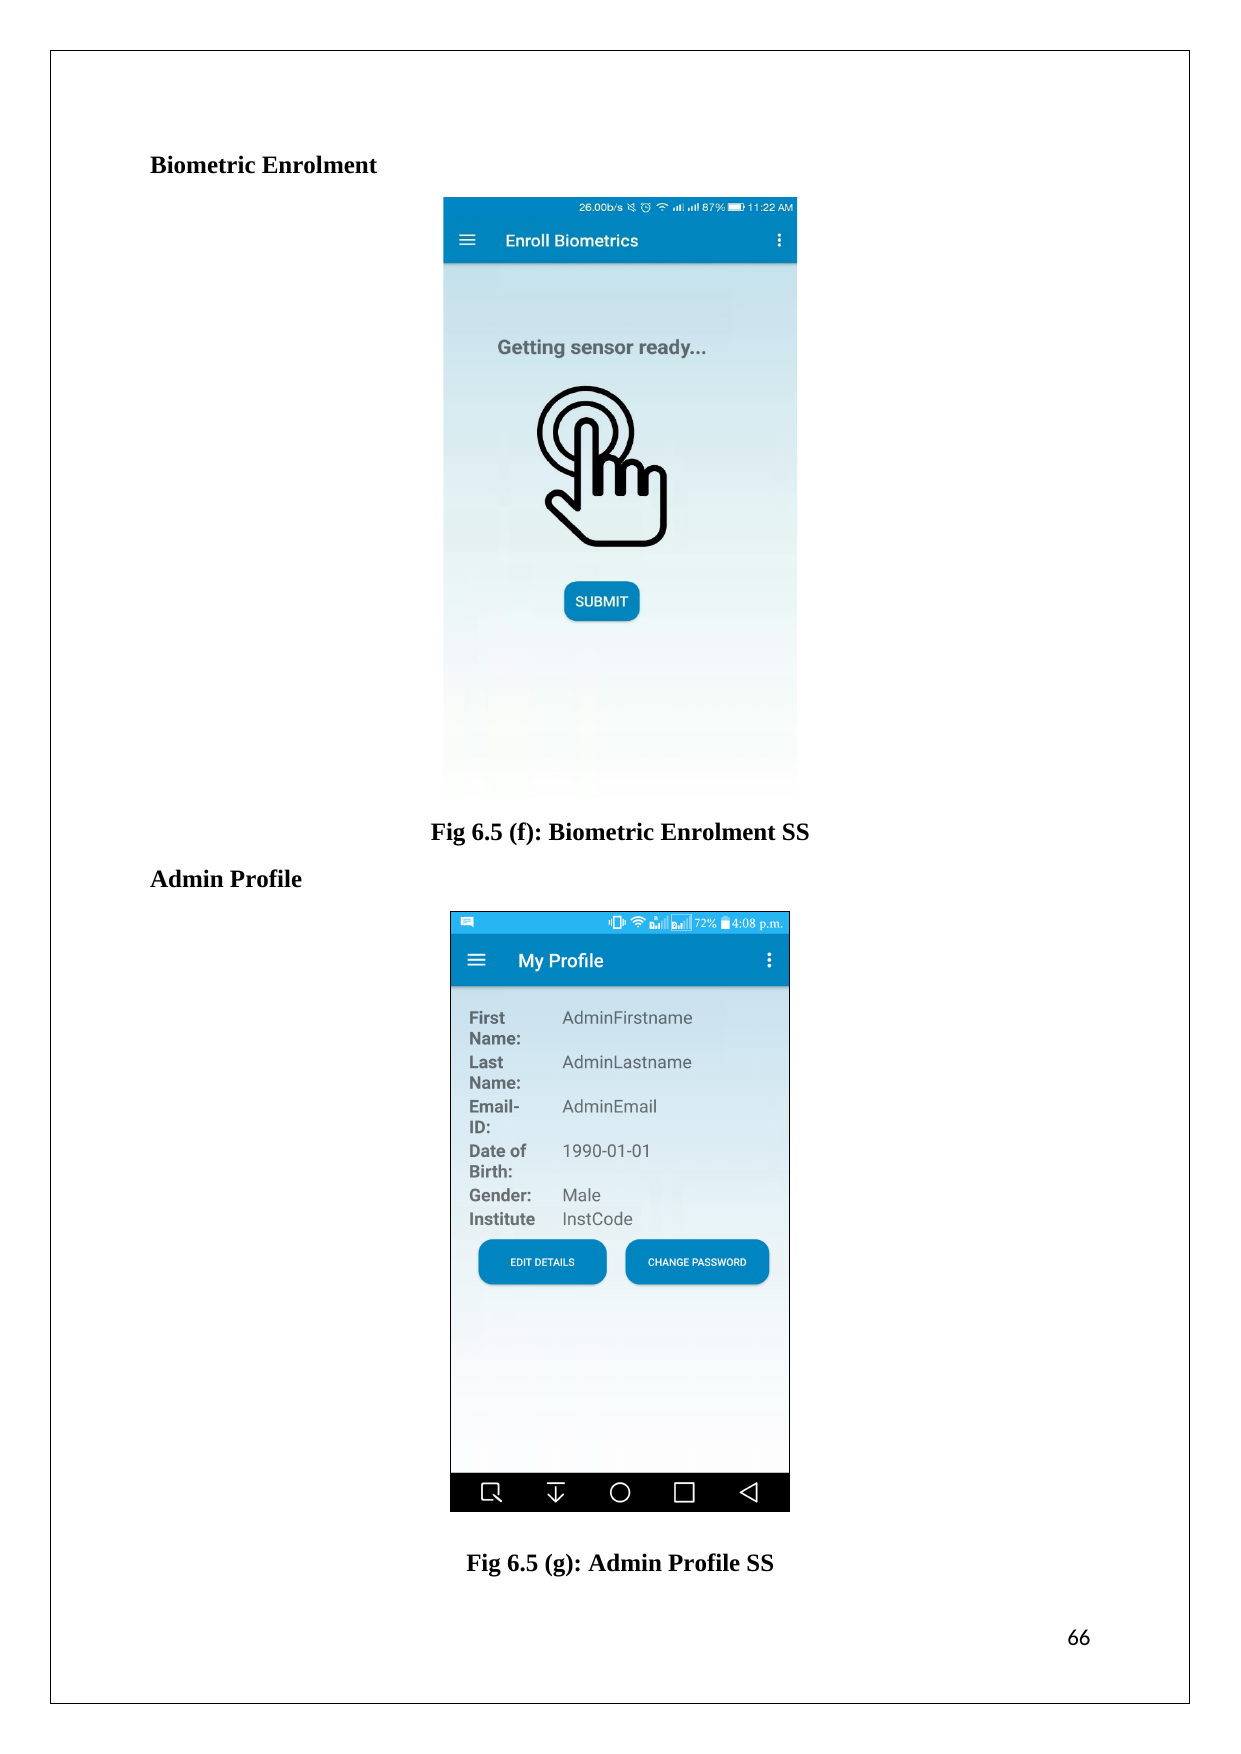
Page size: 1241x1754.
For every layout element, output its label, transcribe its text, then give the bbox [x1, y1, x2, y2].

picture [550, 954, 556, 966]
picture [641, 204, 650, 210]
picture [779, 205, 792, 211]
picture [628, 204, 635, 211]
picture [596, 204, 615, 211]
picture [460, 235, 475, 245]
picture [716, 204, 724, 211]
picture [658, 203, 667, 210]
picture [727, 203, 744, 211]
picture [674, 205, 683, 211]
picture [451, 987, 789, 1511]
picture [520, 954, 524, 967]
picture [555, 235, 637, 246]
picture [580, 204, 591, 211]
picture [528, 954, 533, 967]
picture [443, 263, 798, 798]
picture [507, 234, 549, 246]
text Fig 6.5 (f): Biometric Enrolment SS [150, 817, 1090, 845]
text Admin Profile [150, 864, 1090, 893]
text Biometric Enrolment [150, 150, 1090, 179]
picture [451, 912, 789, 933]
text Fig 6.5 (g): Admin Profile SS [150, 1548, 1090, 1576]
picture [764, 204, 774, 211]
picture [688, 205, 699, 210]
